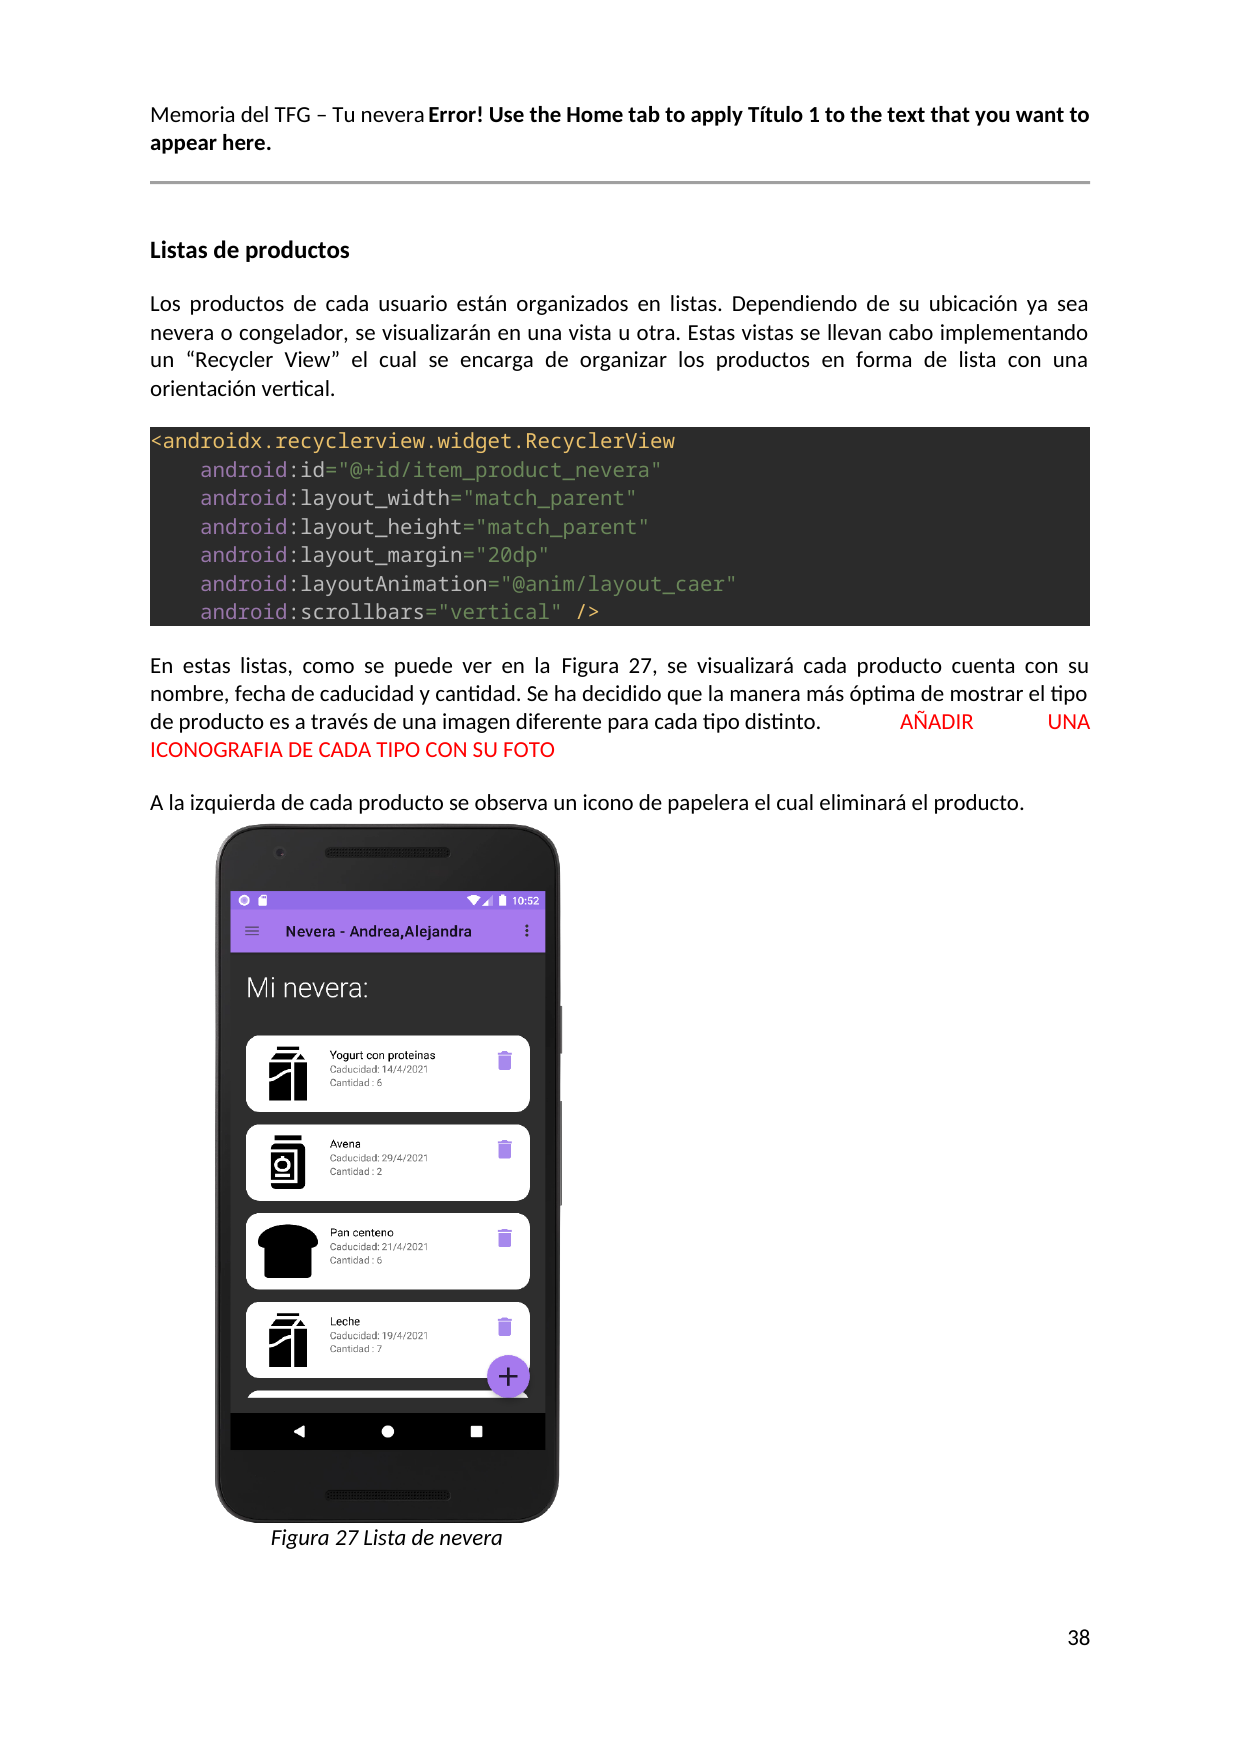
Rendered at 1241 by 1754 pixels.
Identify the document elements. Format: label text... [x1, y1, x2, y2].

text Los productos de cada usuario están organizados en listas. Dependiendo de su ubicación ya sea nevera o congelador, se visualizarán en una vista u otra. Estas vistas se llevan cabo implementando un “Recycler View” el cual se encarga de organizar los productos en forma de lista con una orientación vertical. [150, 289, 1090, 402]
text <androidx.recyclerview.widget.RecyclerView android:id="@+id/item_product_nevera" android:layout_width="match_parent" android:layout_height="match_parent" android:layout_margin="20dp" android:layoutAnimation="@anim/layout_caer" android:scrollbars="vertical" /> [150, 427, 1090, 626]
text En estas listas, como se puede ver en la Figura 27, se visualizará cada producto cuenta con su nombre, fecha de caducidad y cantidad. Se ha decidido que la manera más óptima de mostrar el tipo de producto es a través de una imagen diferente para cada tipo distinto. AÑADIR UNA ICONOGRAFIA DE CADA TIPO CON SU FOTO [150, 651, 1090, 763]
text Listas de productos [150, 234, 1090, 264]
picture [215, 823, 563, 1524]
text A la izquierda de cada producto se observa un icono de papelera el cual eliminará el producto. [150, 788, 1090, 816]
